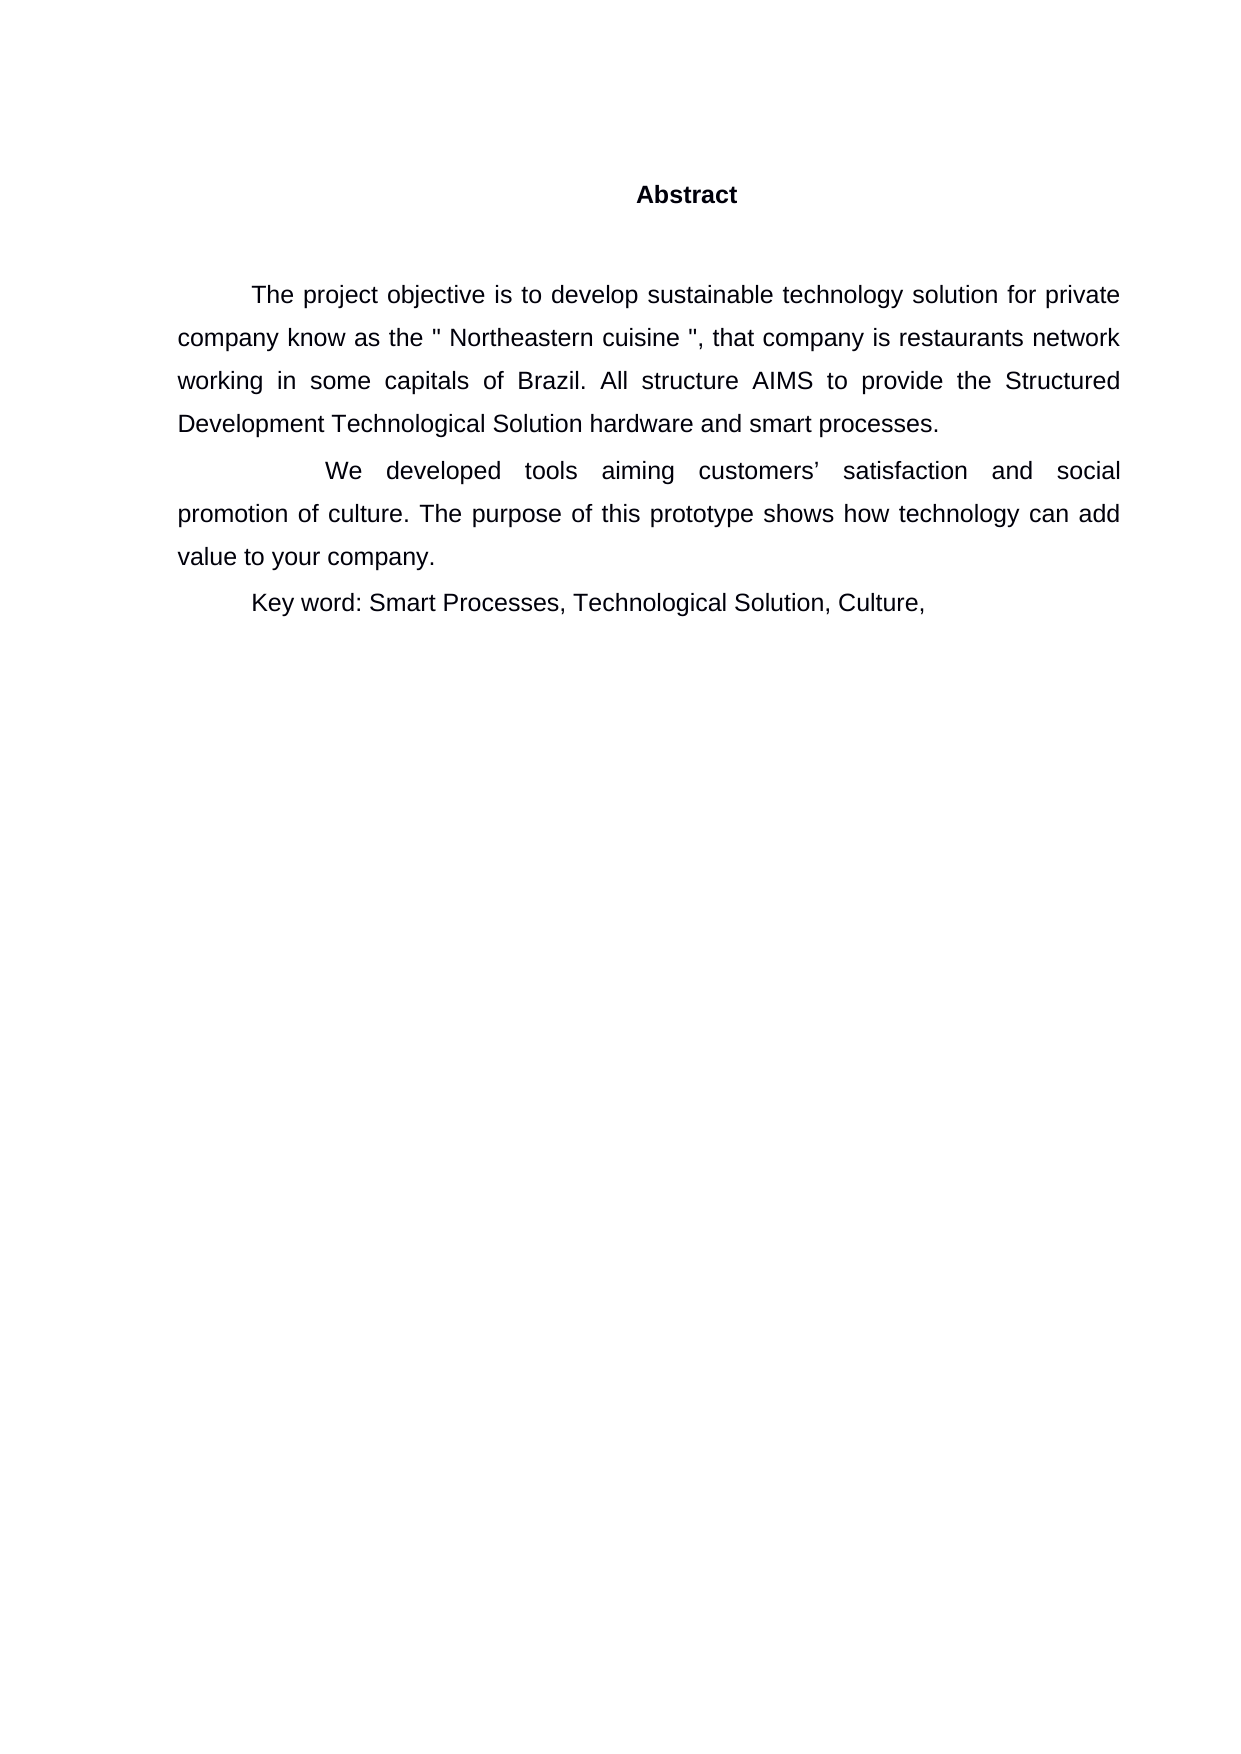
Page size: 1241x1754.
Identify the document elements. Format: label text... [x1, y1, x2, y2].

text The project objective is to develop sustainable technology solution for private company know as the " Northeastern cuisine ", that company is restaurants network working in some capitals of Brazil. All structure AIMS to provide the Structured Development Technological Solution hardware and smart processes. [177, 280, 1122, 438]
text Key word: Smart Processes, Technological Solution, Culture, [177, 588, 1122, 617]
text We developed tools aiming customers’ satisfaction and social promotion of culture. The purpose of this prototype shows how technology can add value to your company. [177, 456, 1122, 571]
text Abstract [177, 180, 1122, 209]
